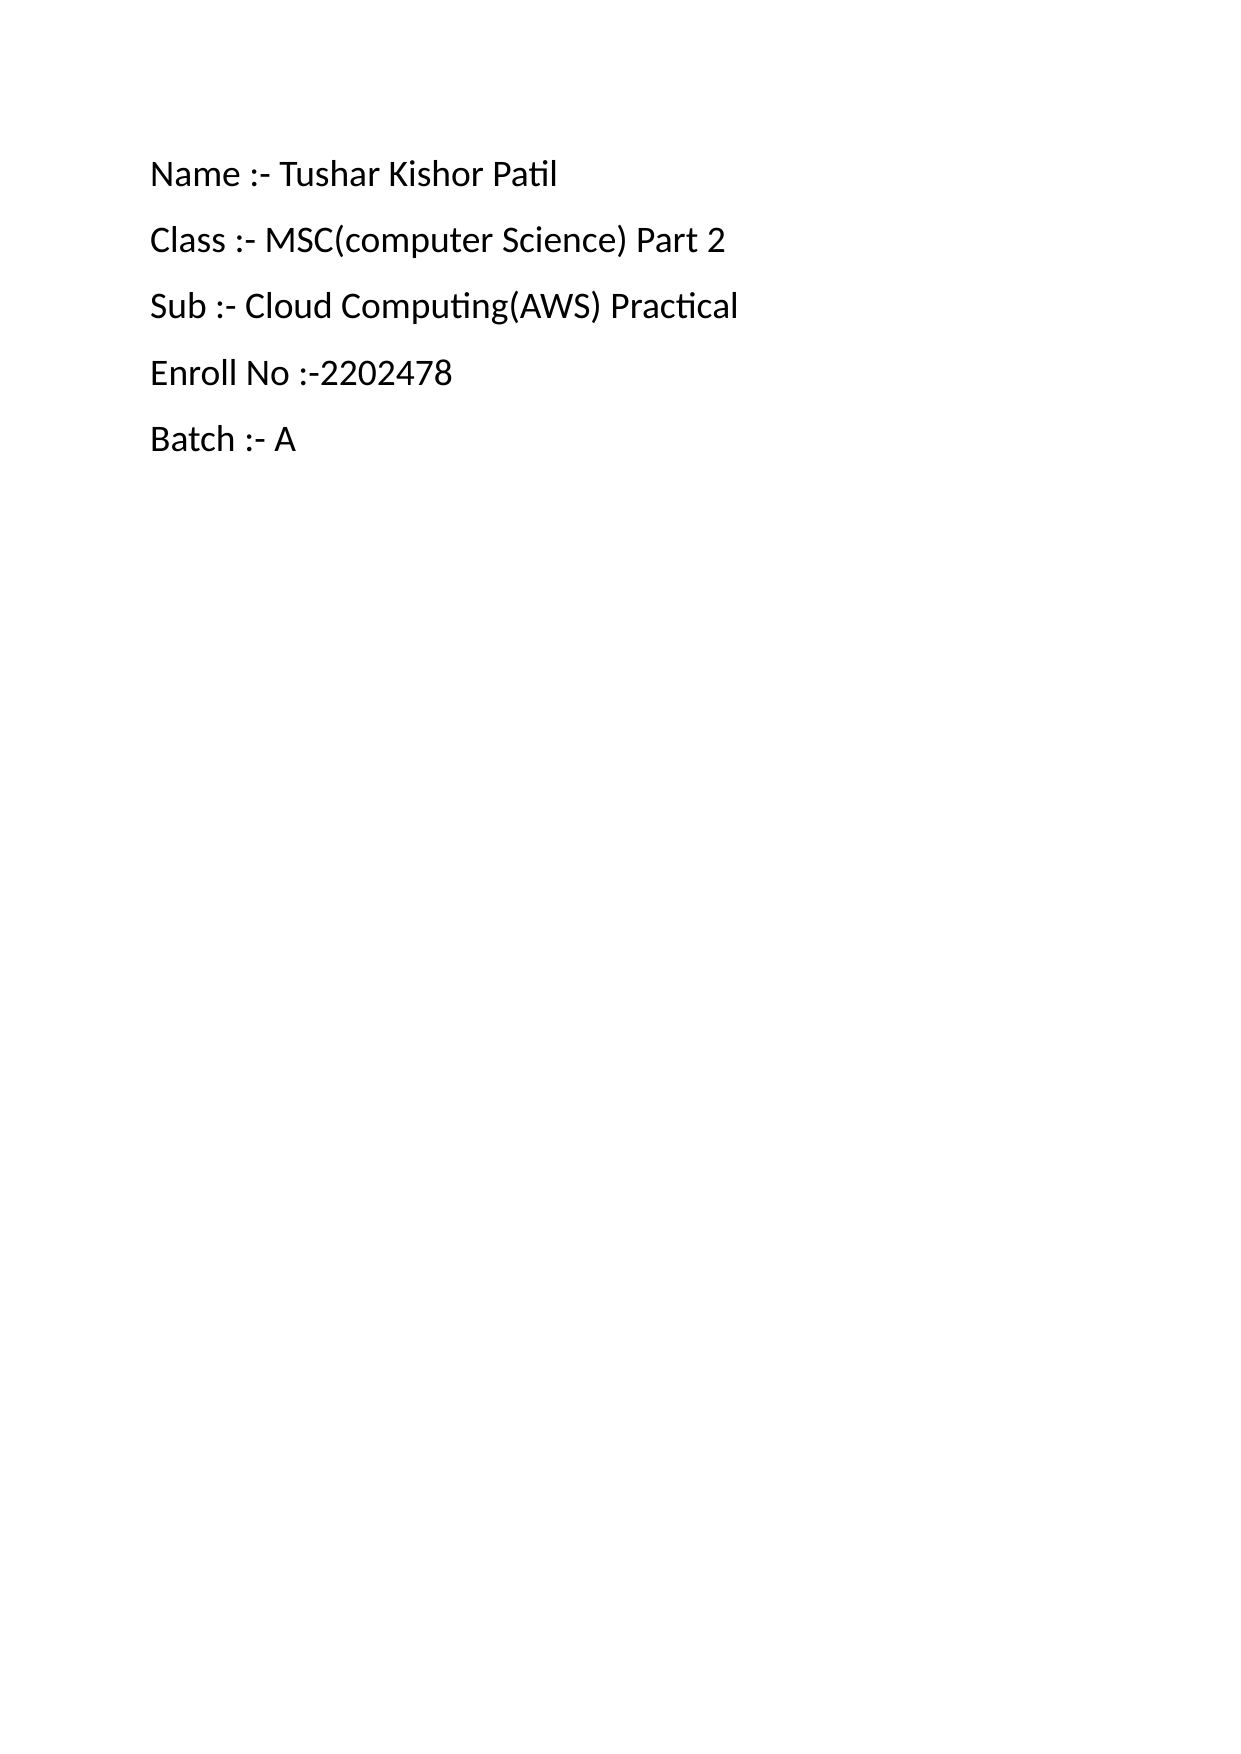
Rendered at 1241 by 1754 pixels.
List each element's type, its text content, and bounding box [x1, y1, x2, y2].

text Name :- Tushar Kishor Patil [150, 150, 1090, 196]
text Enroll No :-2202478 [150, 348, 1090, 394]
text Class :- MSC(computer Science) Part 2 [150, 216, 1090, 262]
text Batch :- A [150, 414, 1090, 460]
text Sub :- Cloud Computing(AWS) Practical [150, 282, 1090, 328]
